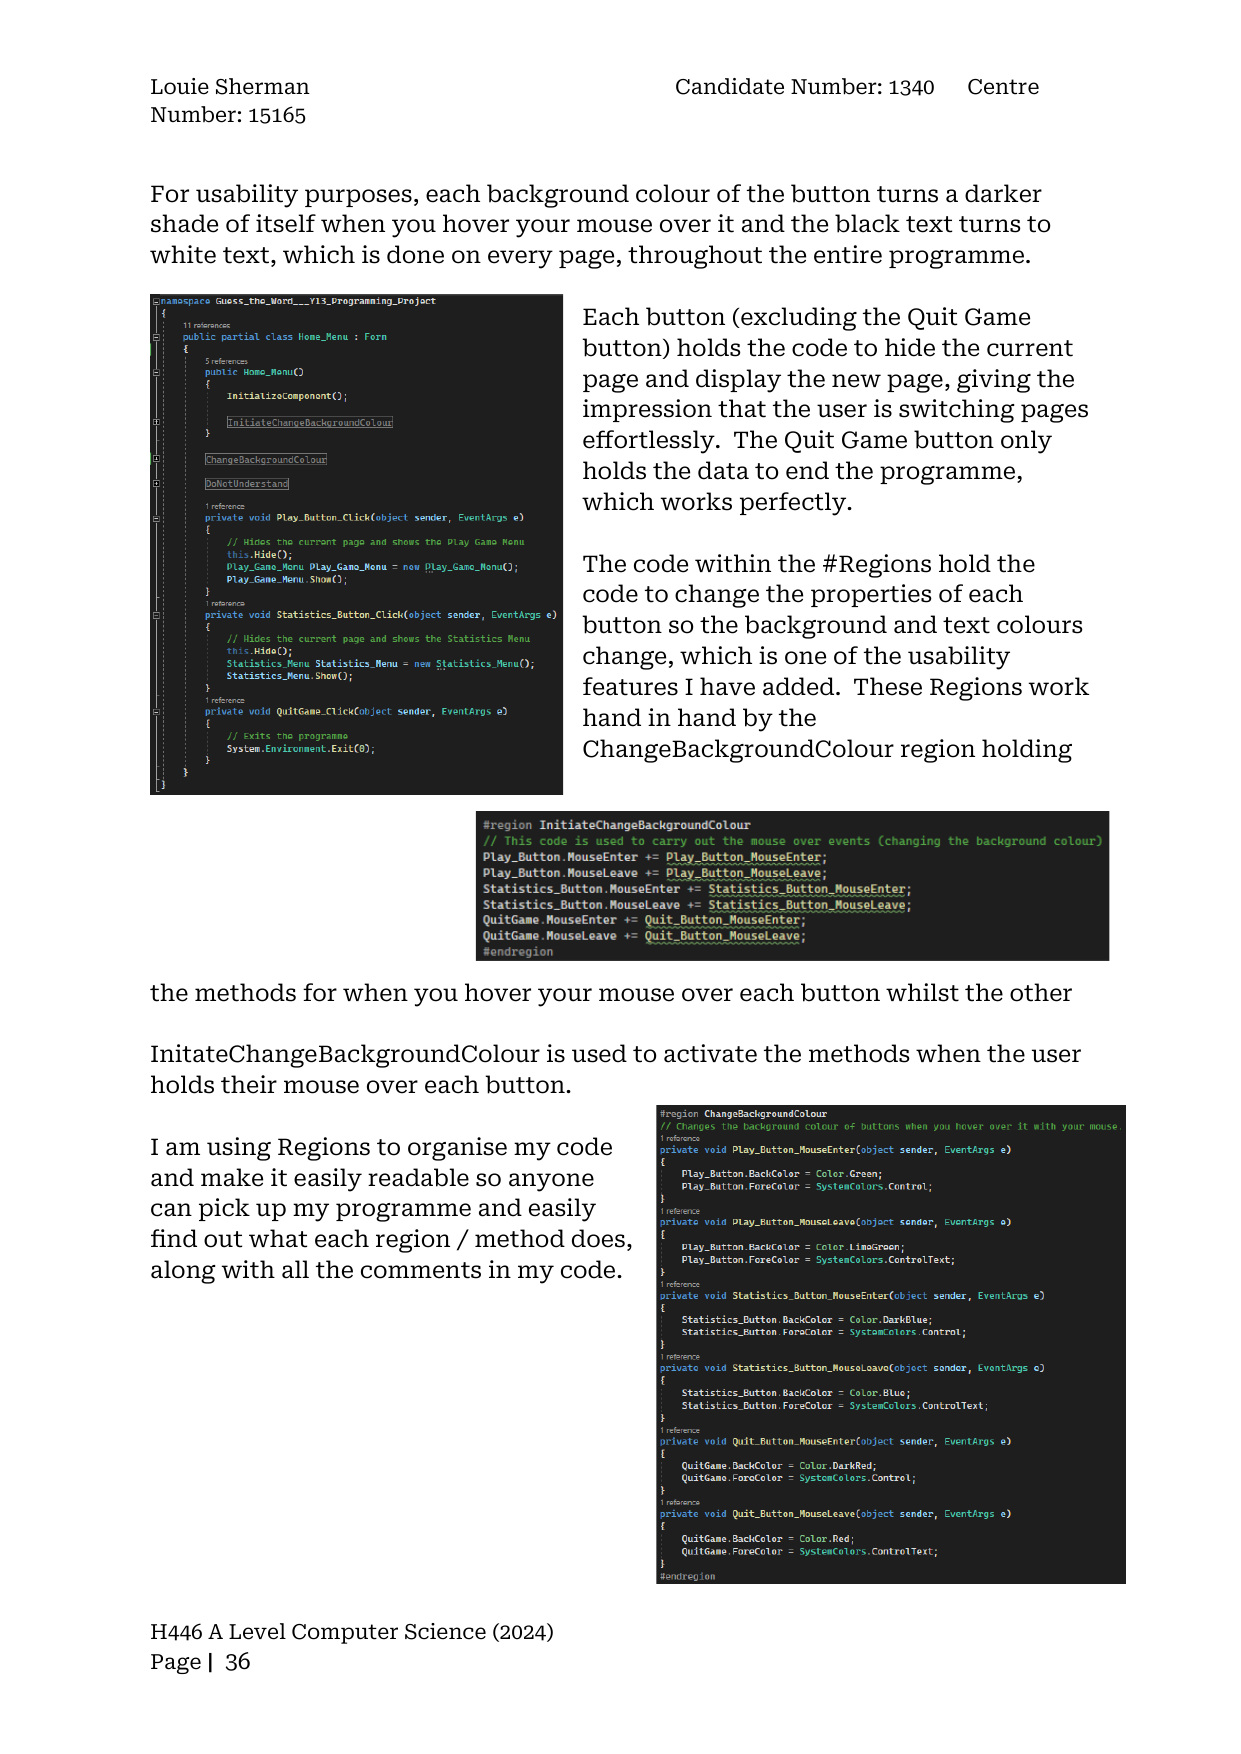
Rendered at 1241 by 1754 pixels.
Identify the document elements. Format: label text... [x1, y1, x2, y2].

text I am using Regions to organise my code and make it easily readable so anyone can pick up my programme and easily find out what each region / method does, along with all the comments in my code. [150, 1134, 656, 1284]
text InitateChangeBackgroundColour is used to activate the methods when the user holds their mouse over each button. [150, 1041, 1090, 1099]
text For usability purposes, each background colour of the button turns a darker shade of itself when you hover your mouse over it and the black text turns to white text, which is done on every page, throughout the entire programme. [150, 150, 1090, 269]
picture [656, 1105, 1126, 1584]
picture [475, 811, 1110, 961]
text The code within the #Regions hold the code to change the properties of each button so the background and text colours change, which is one of the usability features I have added. These Regions work hand in hand by the ChangeBackgroundColour region holding the methods for when you hover your mouse over each button whilst the other [150, 551, 1090, 1007]
picture [150, 294, 564, 795]
text Each button (excluding the Quit Game button) holds the code to hide the current page and display the new page, giving the impression that the user is switching pages effortlessly. The Quit Game button only holds the data to end the programme, which works perfectly. [564, 304, 1090, 516]
